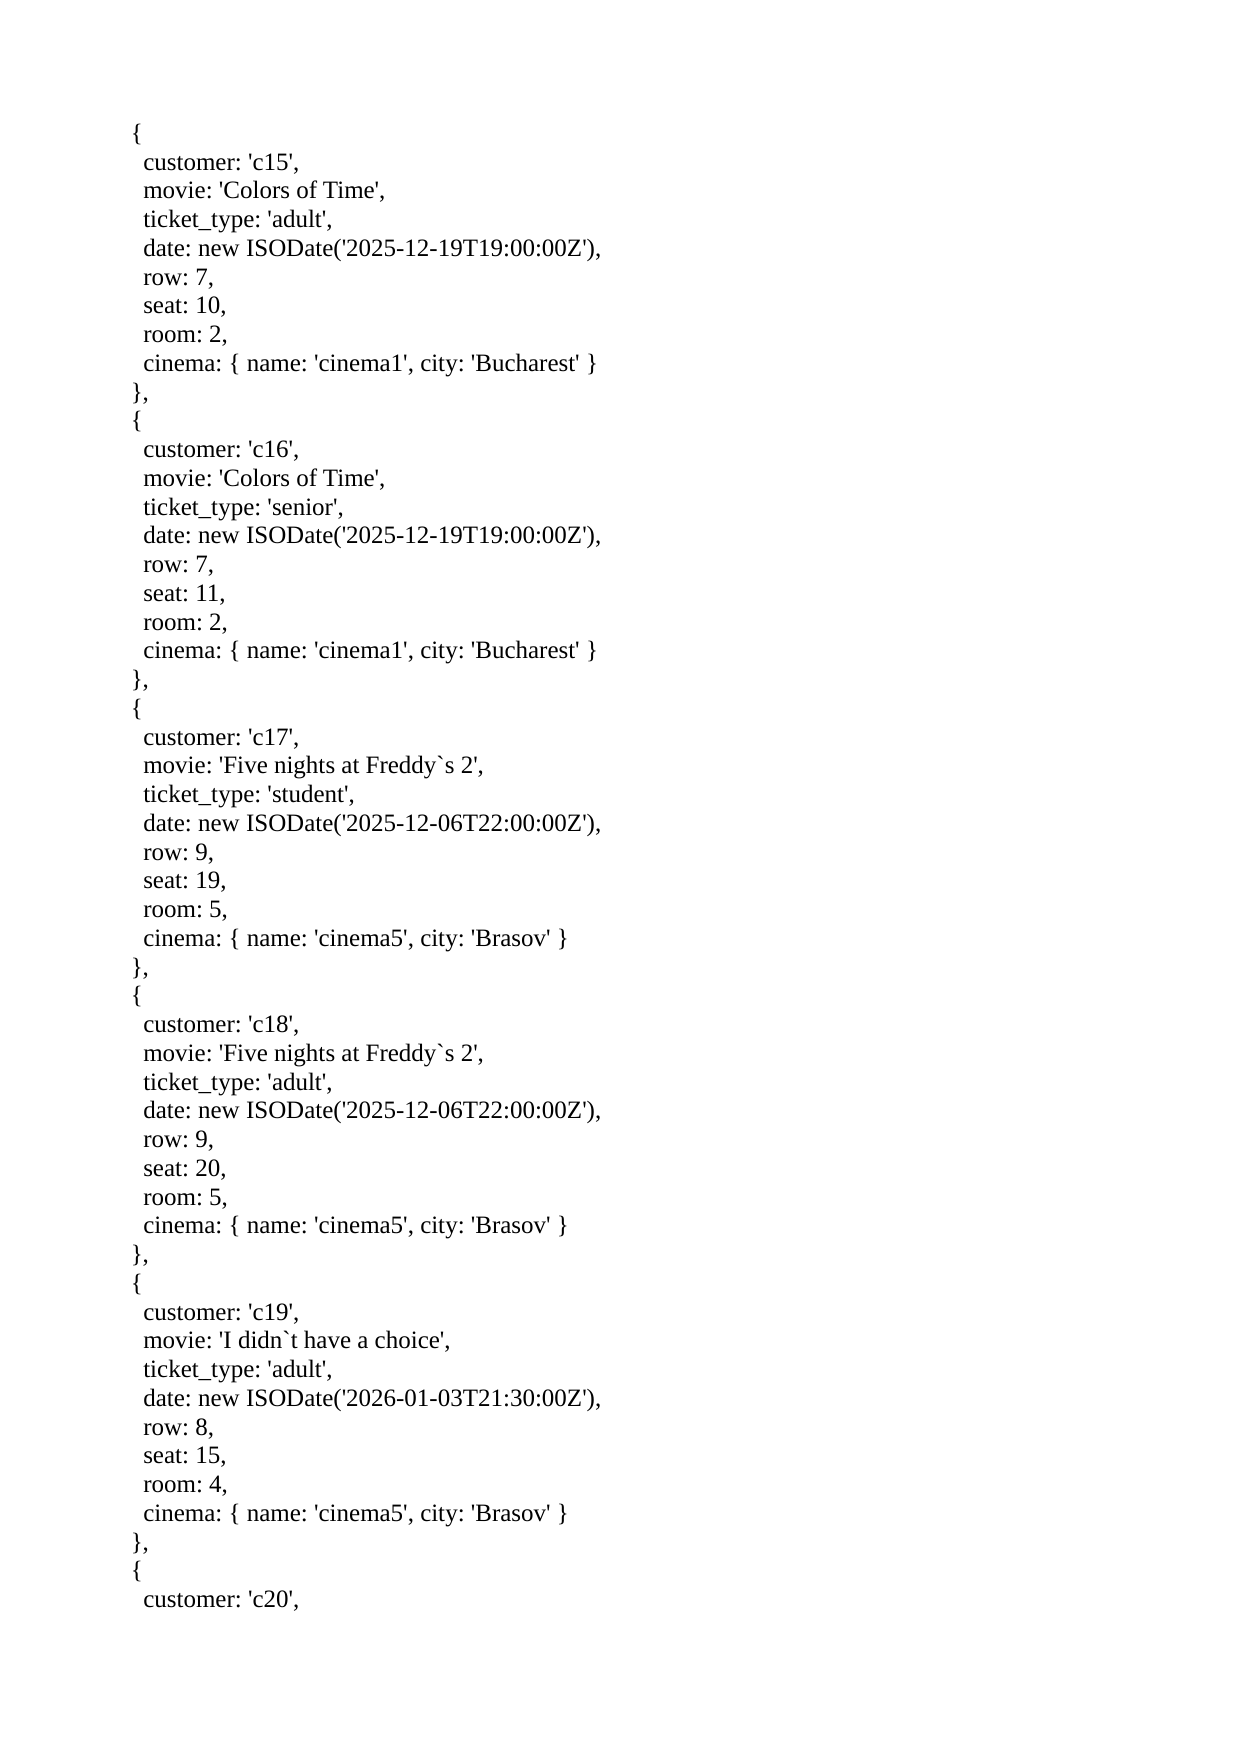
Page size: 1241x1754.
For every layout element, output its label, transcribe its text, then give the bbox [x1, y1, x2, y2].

text ticket_type: 'adult', [118, 1354, 1122, 1383]
text customer: 'c18', [118, 1009, 1122, 1038]
text customer: 'c19', [118, 1297, 1122, 1326]
text ticket_type: 'student', [118, 779, 1122, 808]
text { [118, 118, 1122, 147]
text }, [118, 664, 1122, 693]
text seat: 19, [118, 866, 1122, 894]
text ticket_type: 'adult', [118, 204, 1122, 233]
text movie: 'Five nights at Freddy`s 2', [118, 751, 1122, 779]
text movie: 'Colors of Time', [118, 176, 1122, 204]
text }, [118, 952, 1122, 981]
text row: 8, [118, 1412, 1122, 1441]
text { [118, 693, 1122, 722]
text date: new ISODate('2025-12-06T22:00:00Z'), [118, 1096, 1122, 1124]
text row: 7, [118, 549, 1122, 578]
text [118, 1498, 1122, 1527]
text }, [118, 1527, 1122, 1556]
text { [118, 406, 1122, 434]
text movie: 'Colors of Time', [118, 463, 1122, 492]
text seat: 11, [118, 578, 1122, 607]
text }, [118, 1239, 1122, 1268]
text room: 2, [118, 607, 1122, 636]
text movie: 'I didn`t have a choice', [118, 1326, 1122, 1354]
text date: new ISODate('2025-12-19T19:00:00Z'), [118, 521, 1122, 549]
text room: 5, [118, 894, 1122, 923]
text customer: 'c17', [118, 722, 1122, 751]
text seat: 20, [118, 1153, 1122, 1182]
text cinema: { name: 'cinema1', city: 'Bucharest' } [118, 636, 1122, 664]
text }, [118, 377, 1122, 406]
text cinema: { name: 'cinema5', city: 'Brasov' } [118, 1211, 1122, 1239]
text row: 9, [118, 837, 1122, 866]
text { [118, 981, 1122, 1009]
text row: 9, [118, 1124, 1122, 1153]
text customer: 'c20', [118, 1584, 1122, 1613]
text room: 2, [118, 319, 1122, 348]
text customer: 'c16', [118, 434, 1122, 463]
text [118, 1383, 1122, 1412]
text ticket_type: 'adult', [118, 1067, 1122, 1096]
text room: 4, [118, 1469, 1122, 1498]
text seat: 15, [118, 1441, 1122, 1469]
text room: 5, [118, 1182, 1122, 1211]
text date: new ISODate('2025-12-19T19:00:00Z'), [118, 233, 1122, 262]
text ticket_type: 'senior', [118, 492, 1122, 521]
text seat: 10, [118, 291, 1122, 319]
text customer: 'c15', [118, 147, 1122, 176]
text row: 7, [118, 262, 1122, 291]
text cinema: { name: 'cinema1', city: 'Bucharest' } [118, 348, 1122, 377]
text cinema: { name: 'cinema5', city: 'Brasov' } [118, 923, 1122, 952]
text date: new ISODate('2025-12-06T22:00:00Z'), [118, 808, 1122, 837]
text { [118, 1556, 1122, 1584]
text movie: 'Five nights at Freddy`s 2', [118, 1038, 1122, 1067]
text { [118, 1268, 1122, 1297]
